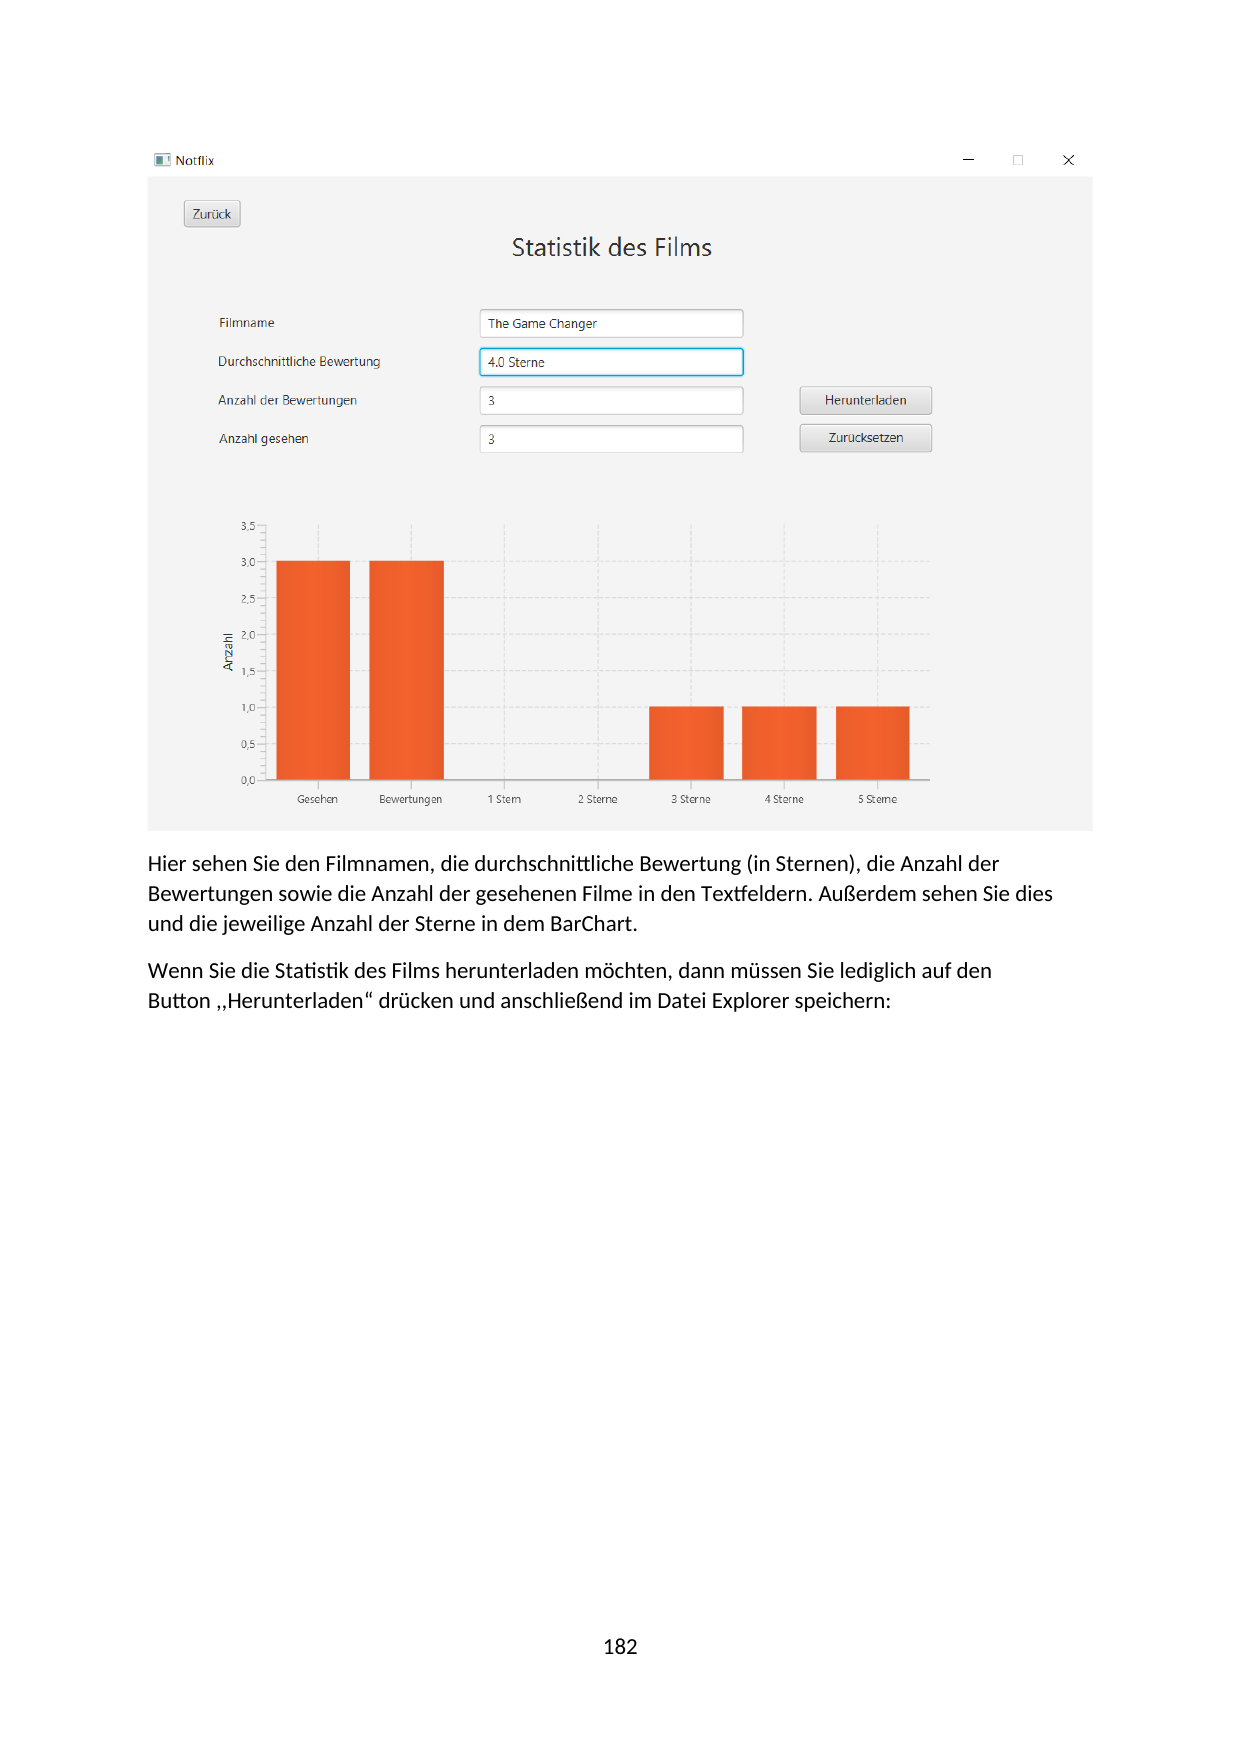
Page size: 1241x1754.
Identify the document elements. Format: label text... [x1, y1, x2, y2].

picture [147, 147, 1093, 831]
text Hier sehen Sie den Filmnamen, die durchschnittliche Bewertung (in Sternen), die Anzahl der Bewertungen sowie die Anzahl der gesehenen Filme in den Textfeldern. Außerdem sehen Sie dies und die jeweilige Anzahl der Sterne in dem BarChart. [148, 849, 1093, 937]
text Wenn Sie die Statistik des Films herunterladen möchten, dann müssen Sie lediglich auf den Button ,,Herunterladen“ drücken und anschließend im Datei Explorer speichern: [148, 956, 1093, 1014]
